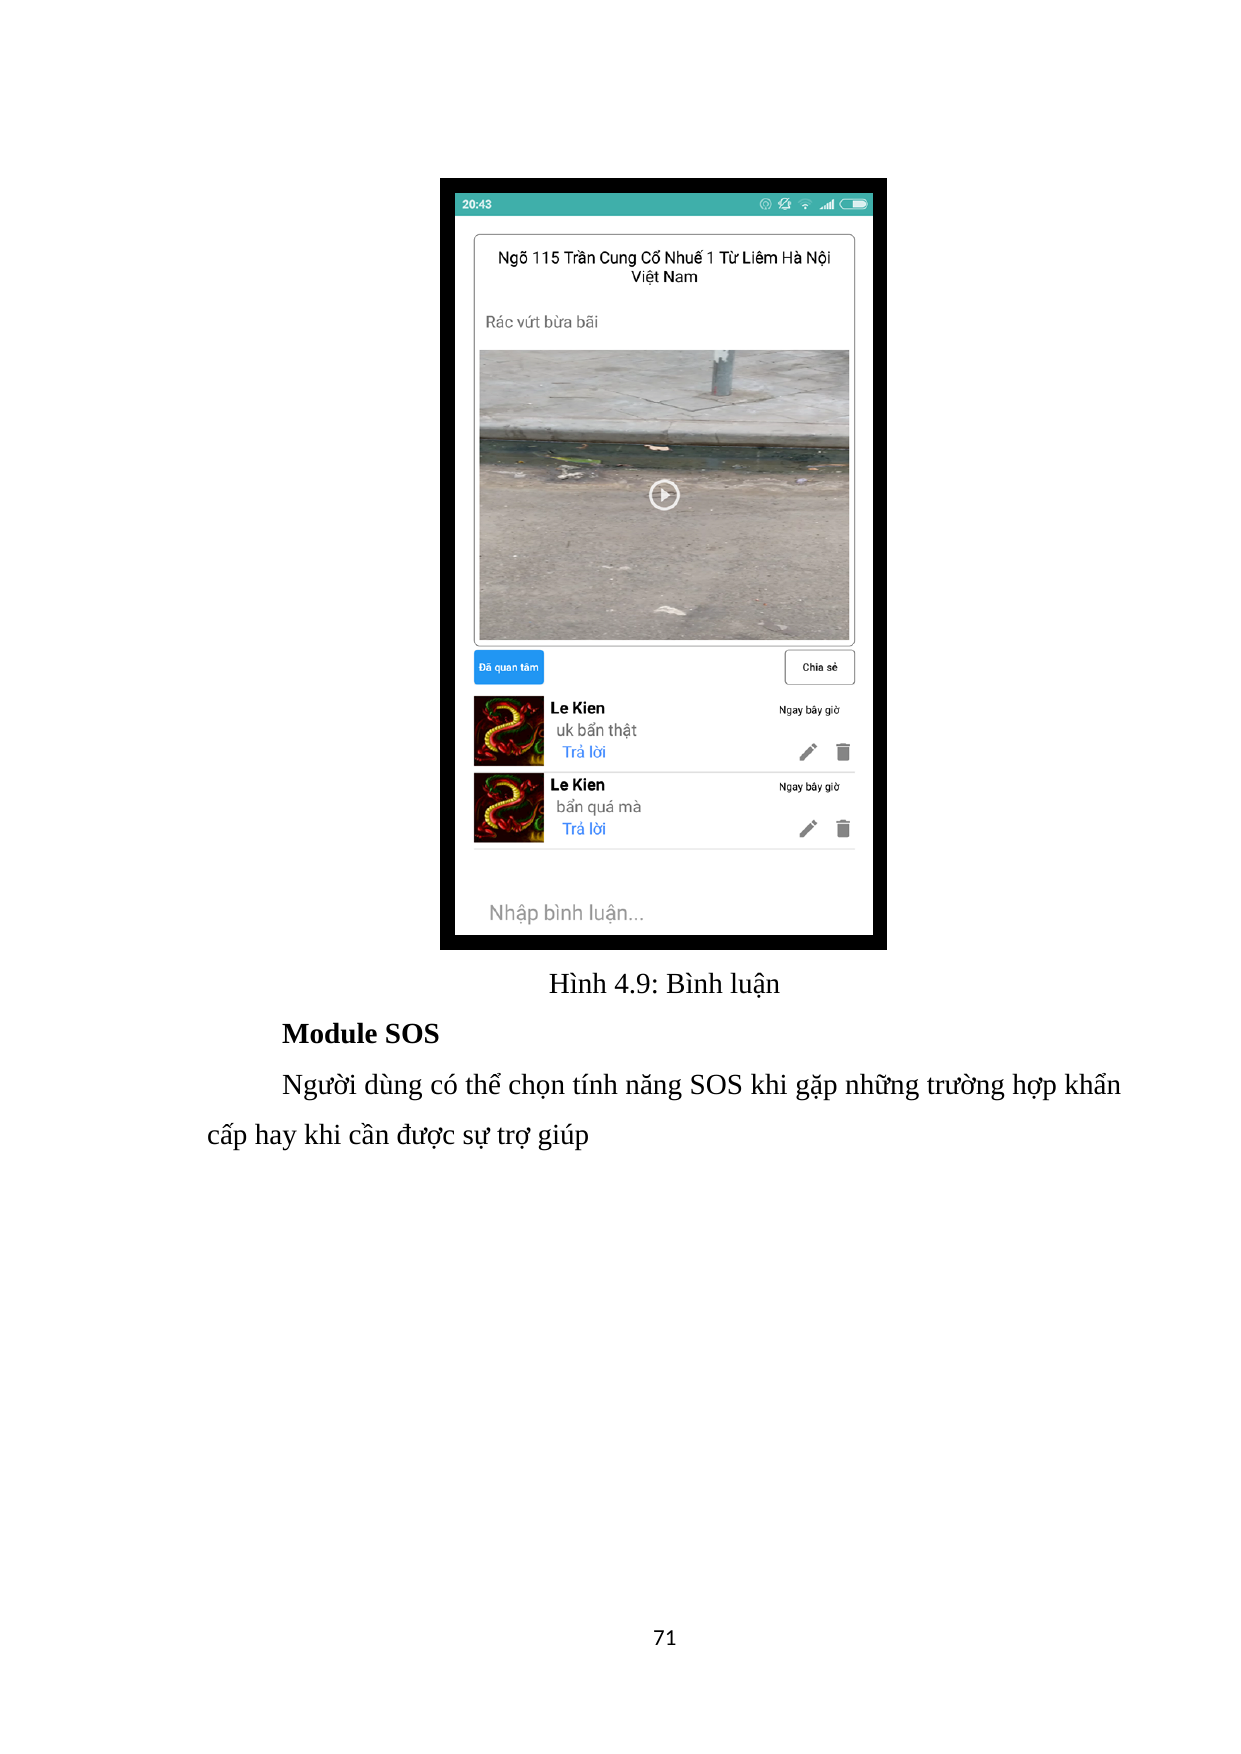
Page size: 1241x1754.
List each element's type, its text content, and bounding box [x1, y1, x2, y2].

text Hình 4.9: Bình luận [207, 966, 1122, 1000]
text Người dùng có thể chọn tính năng SOS khi gặp những trường hợp khẩn cấp hay khi cần được sự trợ giúp [207, 1067, 1122, 1151]
picture [455, 193, 873, 935]
text Module SOS [207, 1017, 1122, 1050]
